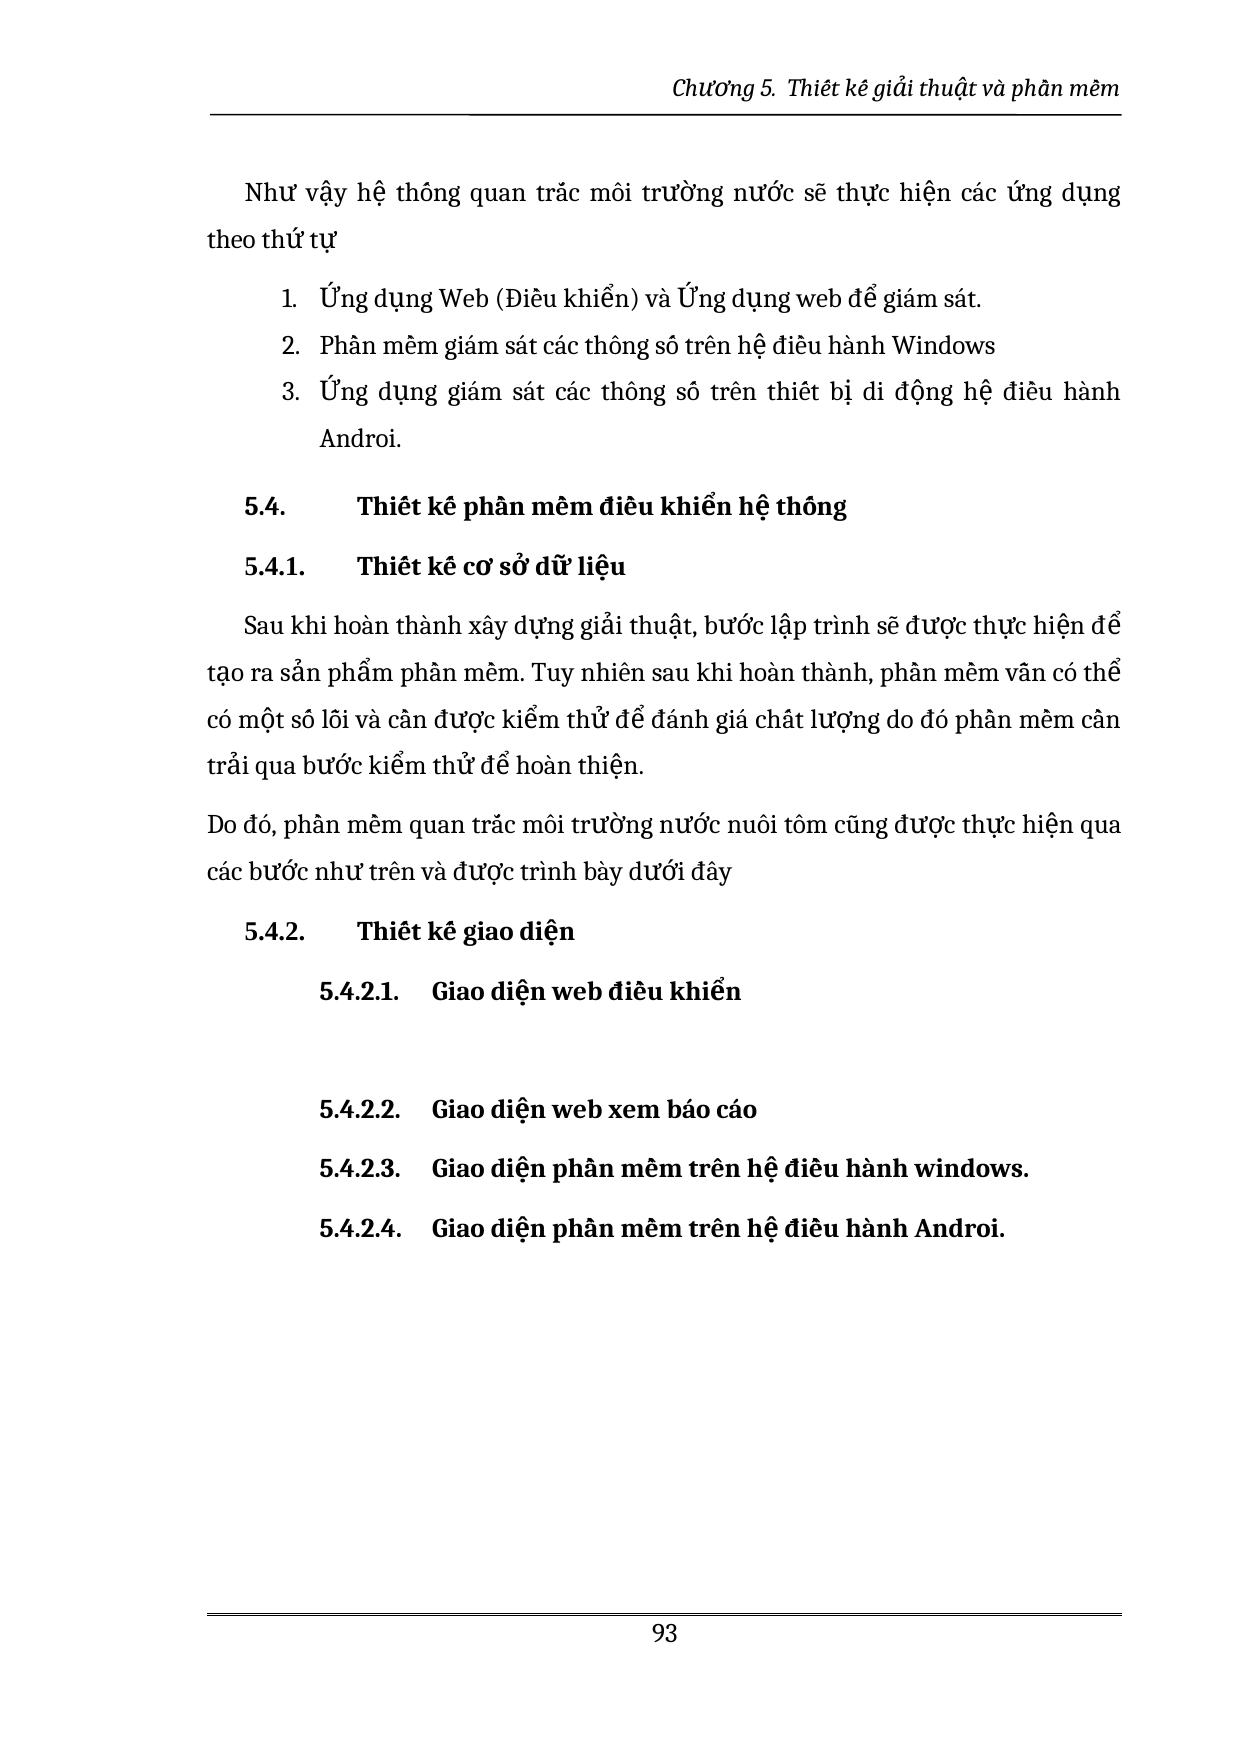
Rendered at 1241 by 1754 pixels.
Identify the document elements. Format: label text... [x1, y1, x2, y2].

subtitle Giao diện phần mềm trên hệ điều hành Androi. [319, 1213, 1122, 1244]
text Do đó, phần mềm quan trắc môi trường nước nuôi tôm cũng được thực hiện qua các bước như trên và được trình bày dưới đây [207, 809, 1122, 887]
list Phần mềm giám sát các thông số trên hệ điều hành Windows [282, 330, 1122, 361]
subtitle Giao diện web xem báo cáo [319, 1094, 1122, 1125]
subtitle Giao diện web điều khiển [319, 976, 1122, 1007]
subtitle Thiết kế cơ sở dữ liệu [244, 550, 1122, 582]
text Như vậy hệ thống quan trắc môi trường nước sẽ thực hiện các ứng dụng theo thứ tự [207, 177, 1122, 255]
subtitle Thiết kế giao diện [244, 915, 1122, 947]
list Ứng dụng giám sát các thông số trên thiết bị di động hệ điều hành Androi. [282, 376, 1122, 454]
subtitle Giao diện phần mềm trên hệ điều hành windows. [319, 1153, 1122, 1184]
list Ứng dụng Web (Điều khiển) và Ứng dụng web để giám sát. [282, 283, 1122, 314]
subtitle Thiết kế phần mềm điều khiển hệ thống [244, 491, 1122, 522]
text Sau khi hoàn thành xây dựng giải thuật, bước lập trình sẽ được thực hiện để tạo ra sản phẩm phần mềm. Tuy nhiên sau khi hoàn thành, phần mềm vẫn có thể có một số lỗi và cần được kiểm thử để đánh giá chất lượng do đó phần mềm cần trải qua bước kiểm thử để hoàn thiện. [207, 610, 1122, 781]
